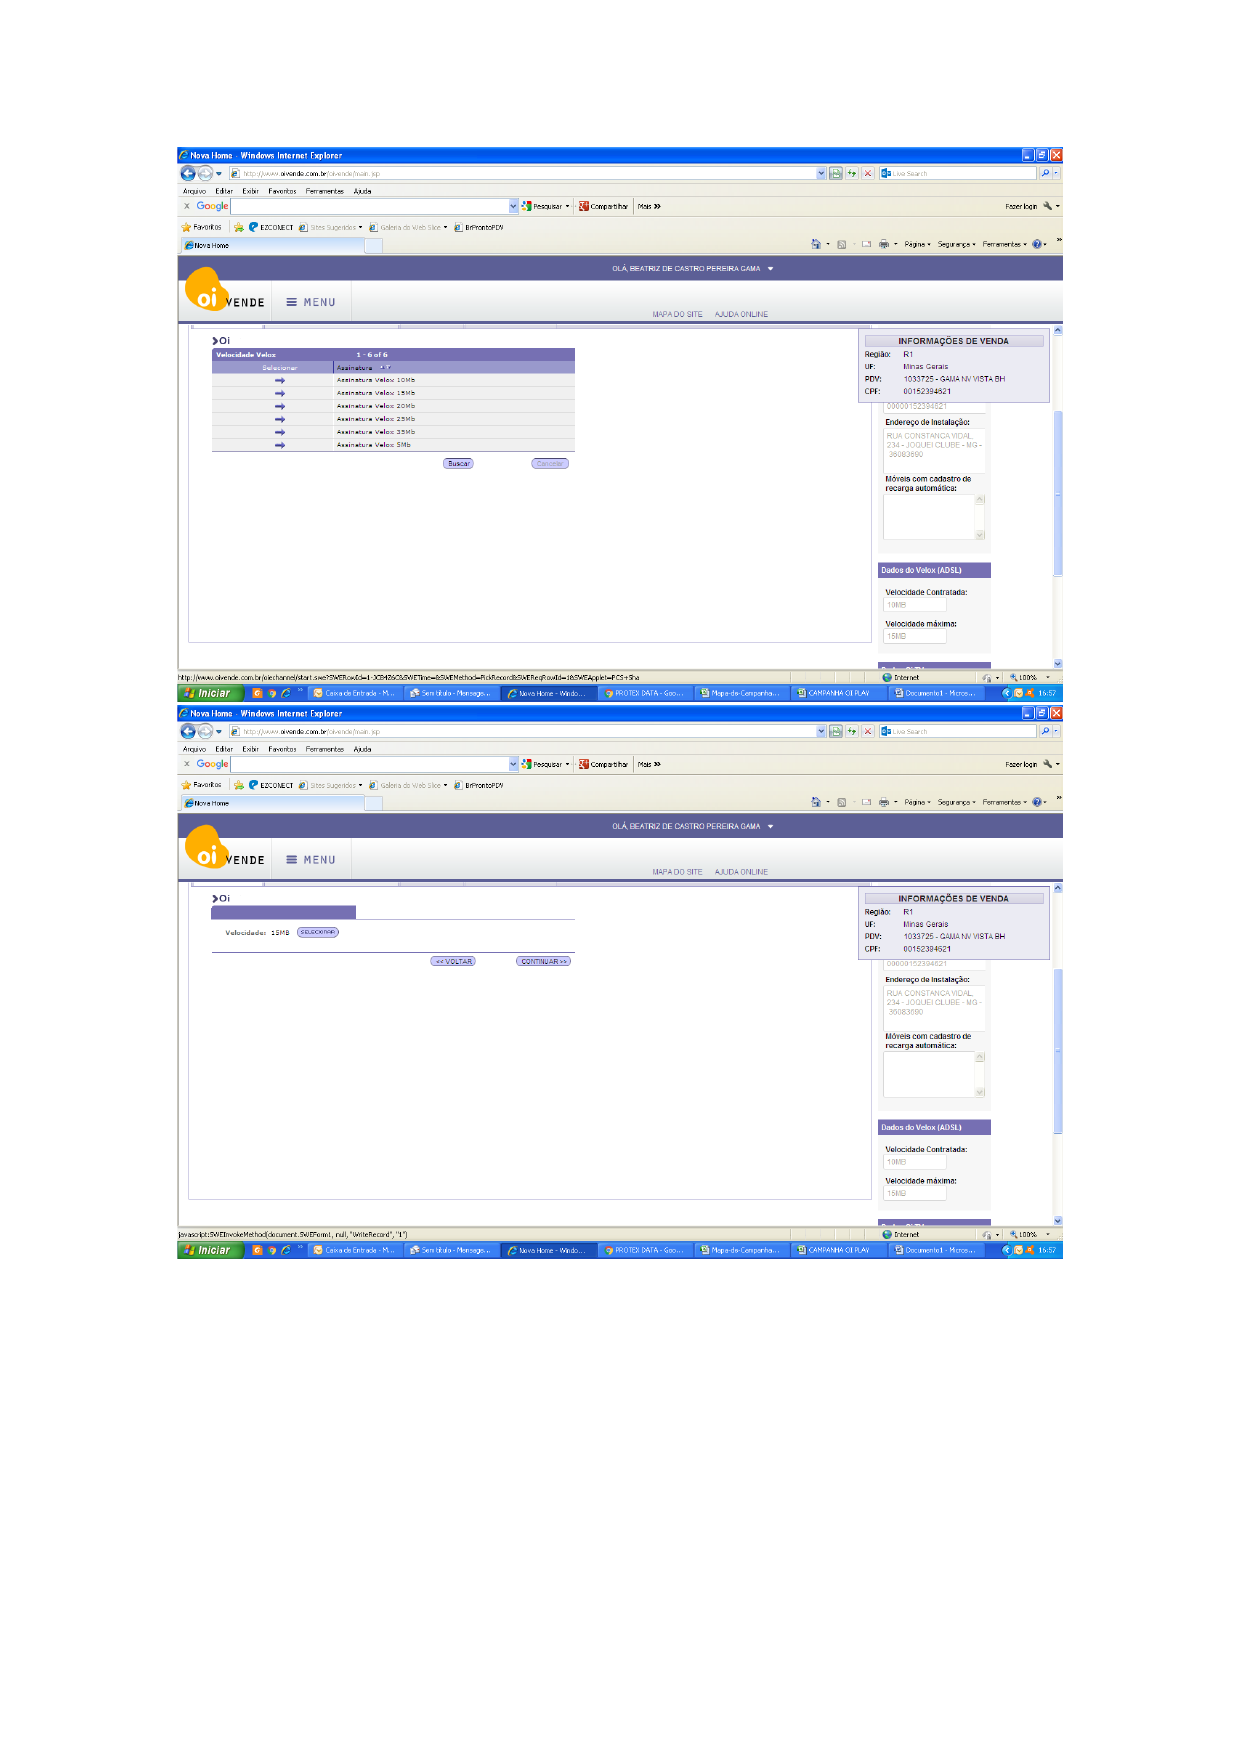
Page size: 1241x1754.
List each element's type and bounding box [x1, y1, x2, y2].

picture [177, 705, 1063, 1259]
picture [177, 147, 1063, 702]
